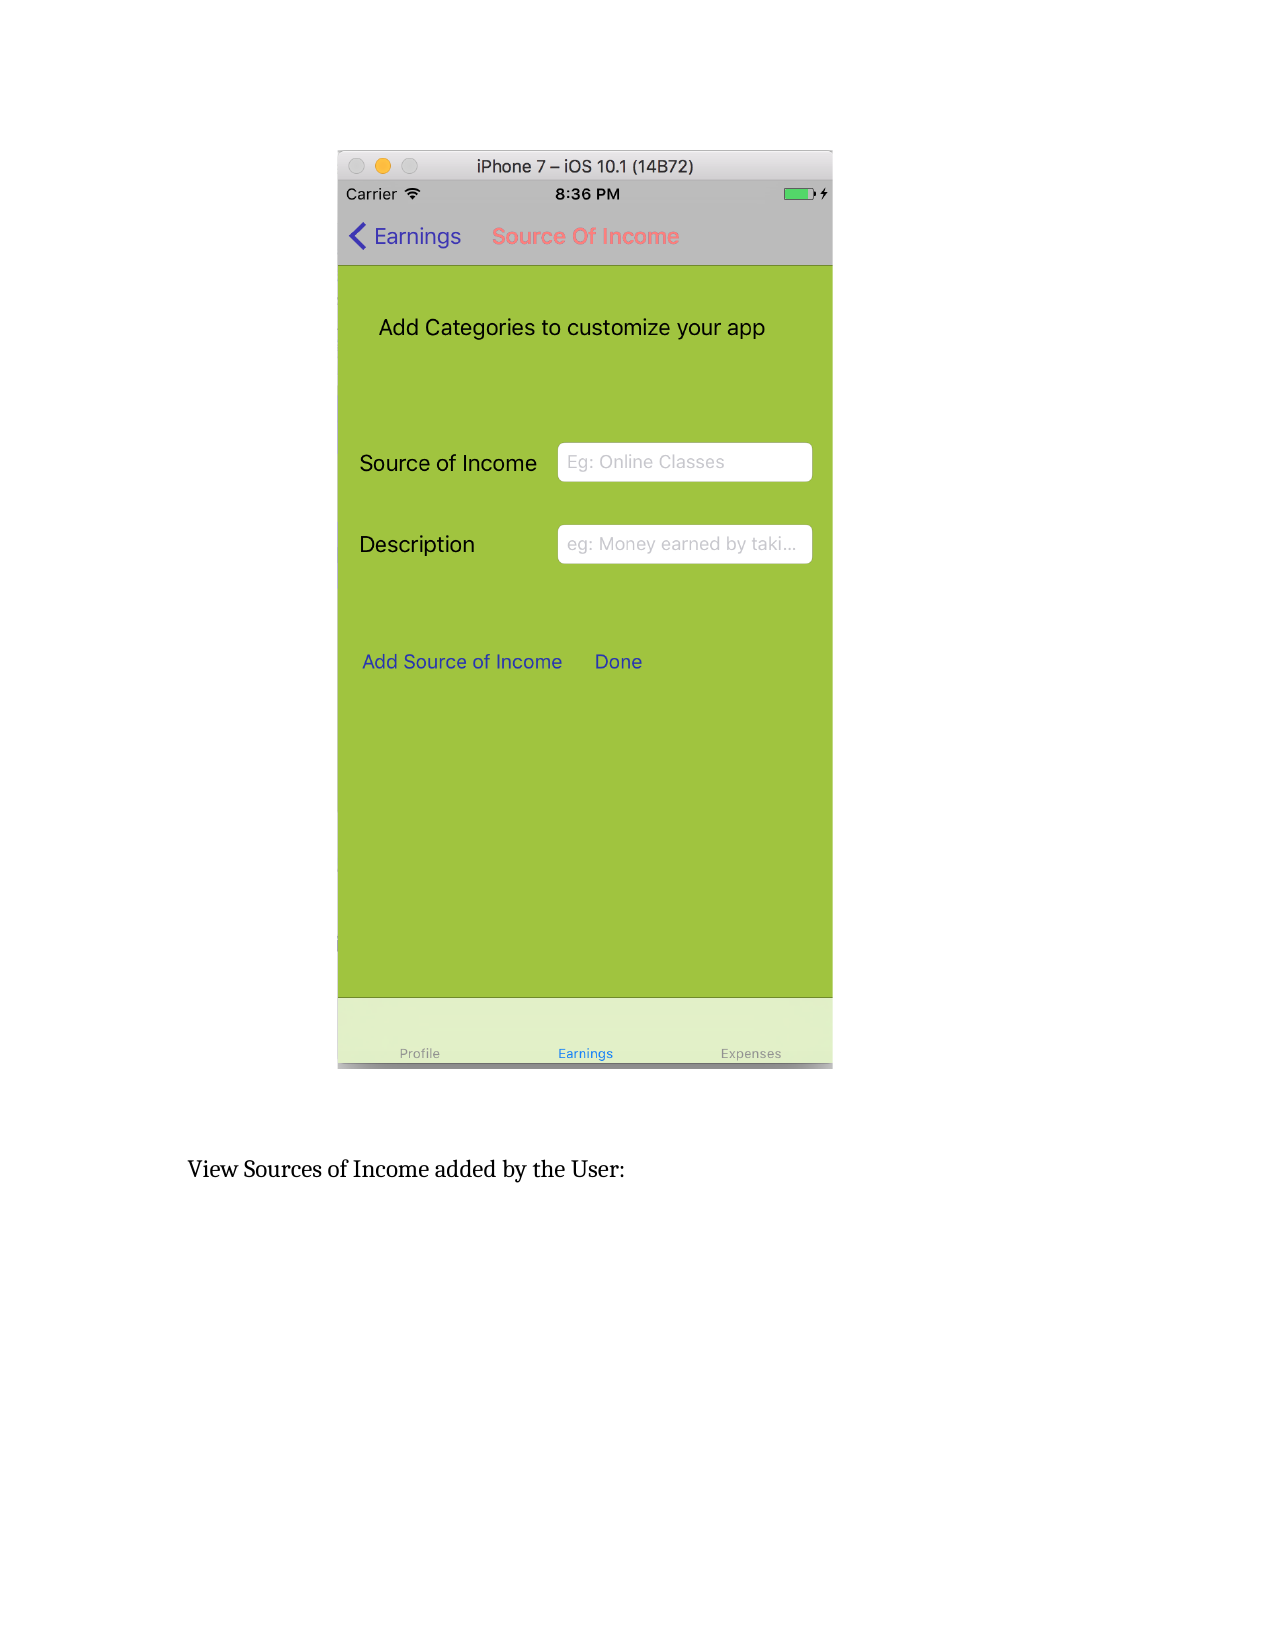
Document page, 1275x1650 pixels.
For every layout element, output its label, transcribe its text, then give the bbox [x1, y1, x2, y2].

picture [337, 150, 833, 1069]
text View Sources of Income added by the User: [187, 1154, 1087, 1183]
